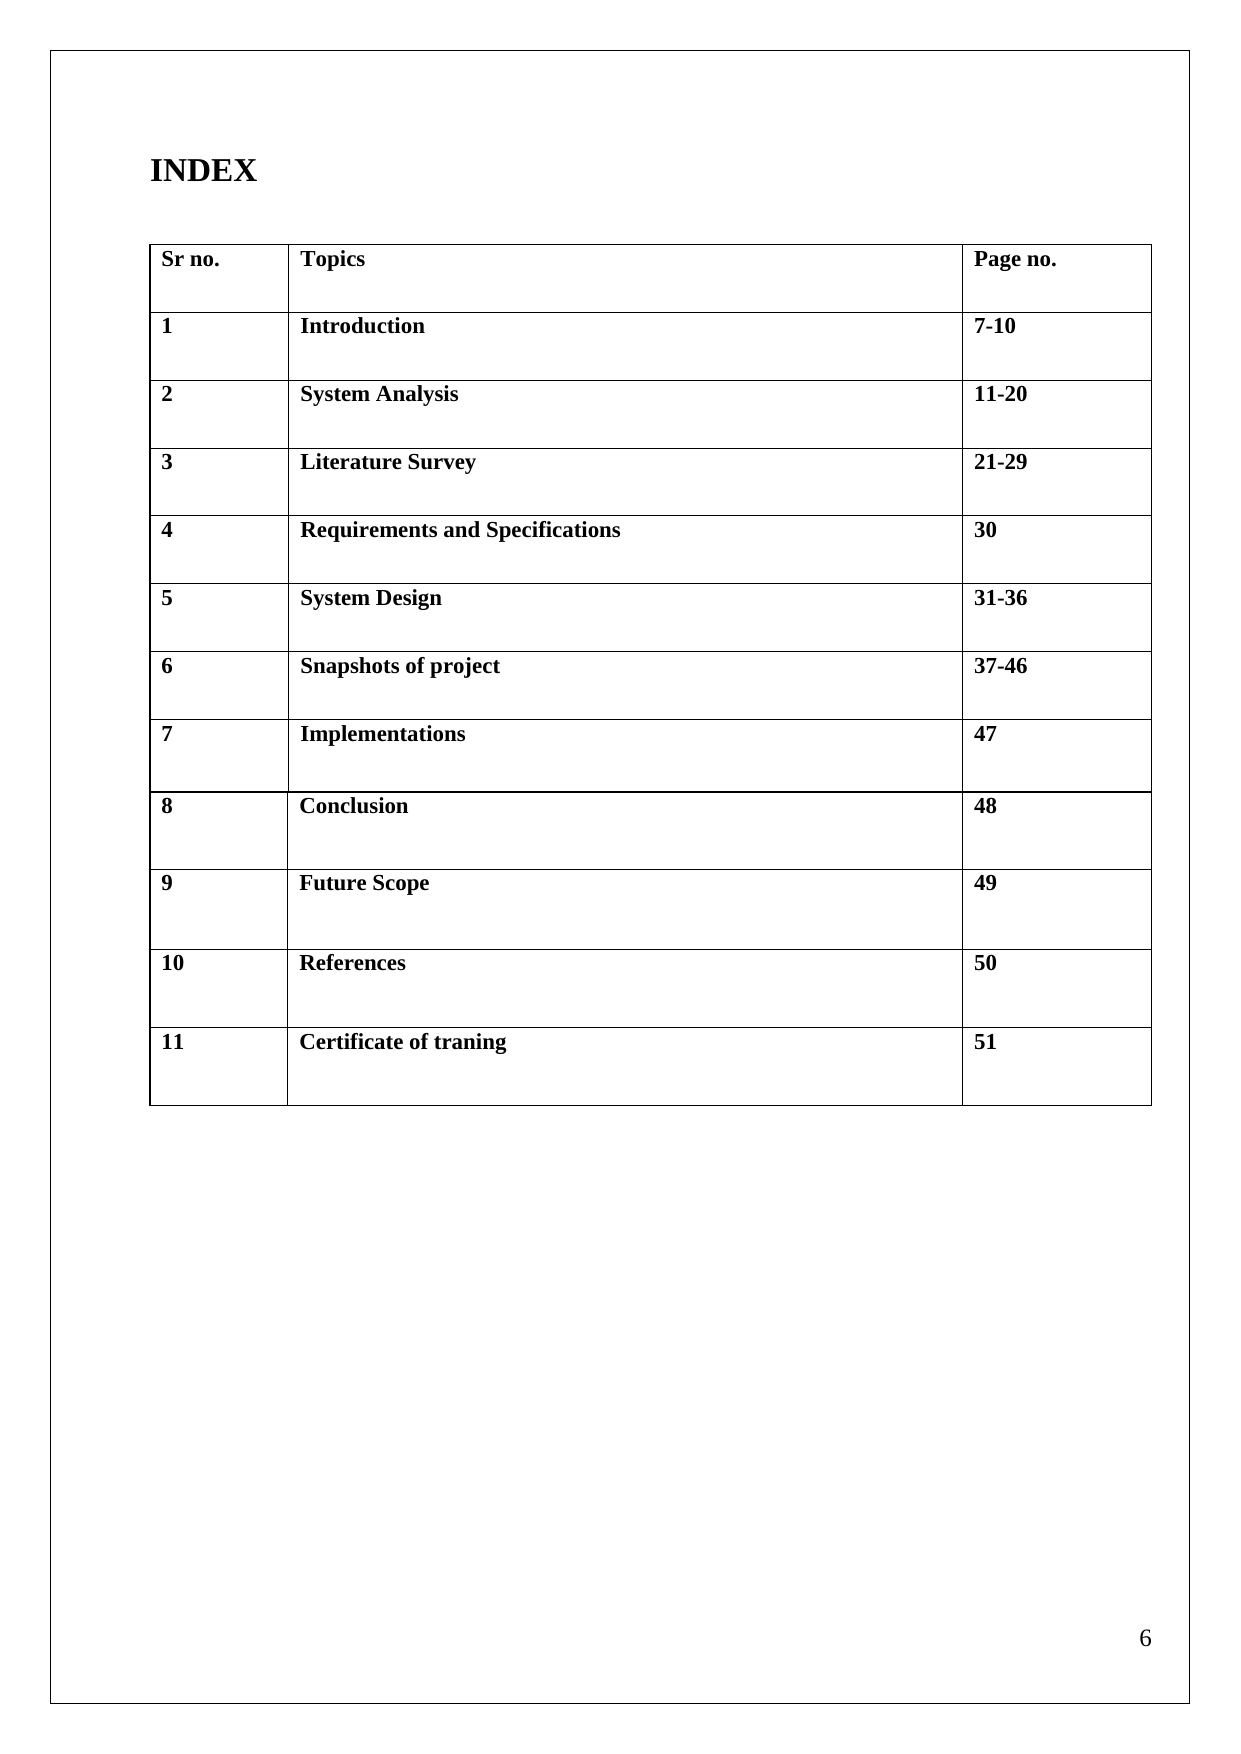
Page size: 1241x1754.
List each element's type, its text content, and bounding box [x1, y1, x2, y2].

table_cell 7-10 [963, 313, 1151, 379]
table_header Sr no. [151, 245, 288, 312]
table_cell System Design [289, 584, 962, 651]
table_cell 21-29 [963, 449, 1151, 515]
table_cell Conclusion [288, 793, 962, 868]
table_cell Future Scope [288, 870, 962, 948]
table_cell Snapshots of project [289, 652, 962, 719]
table_cell Introduction [289, 313, 962, 379]
table_cell 30 [963, 516, 1151, 583]
table_cell 6 [151, 652, 288, 719]
table_cell 48 [963, 793, 1151, 868]
text INDEX [150, 150, 1152, 188]
table_cell 2 [151, 381, 288, 447]
table_cell References [288, 950, 962, 1027]
table_cell 11 [151, 1028, 287, 1105]
table_cell 9 [151, 870, 287, 948]
table_cell 49 [963, 870, 1151, 948]
table_header Topics [289, 245, 962, 312]
table_cell Requirements and Specifications [289, 516, 962, 583]
table_cell 47 [963, 720, 1151, 791]
table_cell 7 [151, 720, 288, 791]
table_cell Certificate of traning [288, 1028, 962, 1105]
table_cell 11-20 [963, 381, 1151, 447]
table_cell Literature Survey [289, 449, 962, 515]
table_cell 37-46 [963, 652, 1151, 719]
table_cell 50 [963, 950, 1151, 1027]
table_cell 3 [151, 449, 288, 515]
table_cell 51 [963, 1028, 1151, 1105]
table_cell 1 [151, 313, 288, 379]
table_cell Implementations [289, 720, 962, 791]
table_cell 8 [151, 793, 287, 868]
table_cell System Analysis [289, 381, 962, 447]
table_cell 4 [151, 516, 288, 583]
table_cell 31-36 [963, 584, 1151, 651]
table_cell 10 [151, 950, 287, 1027]
table_cell 5 [151, 584, 288, 651]
table_header Page no. [963, 245, 1151, 312]
